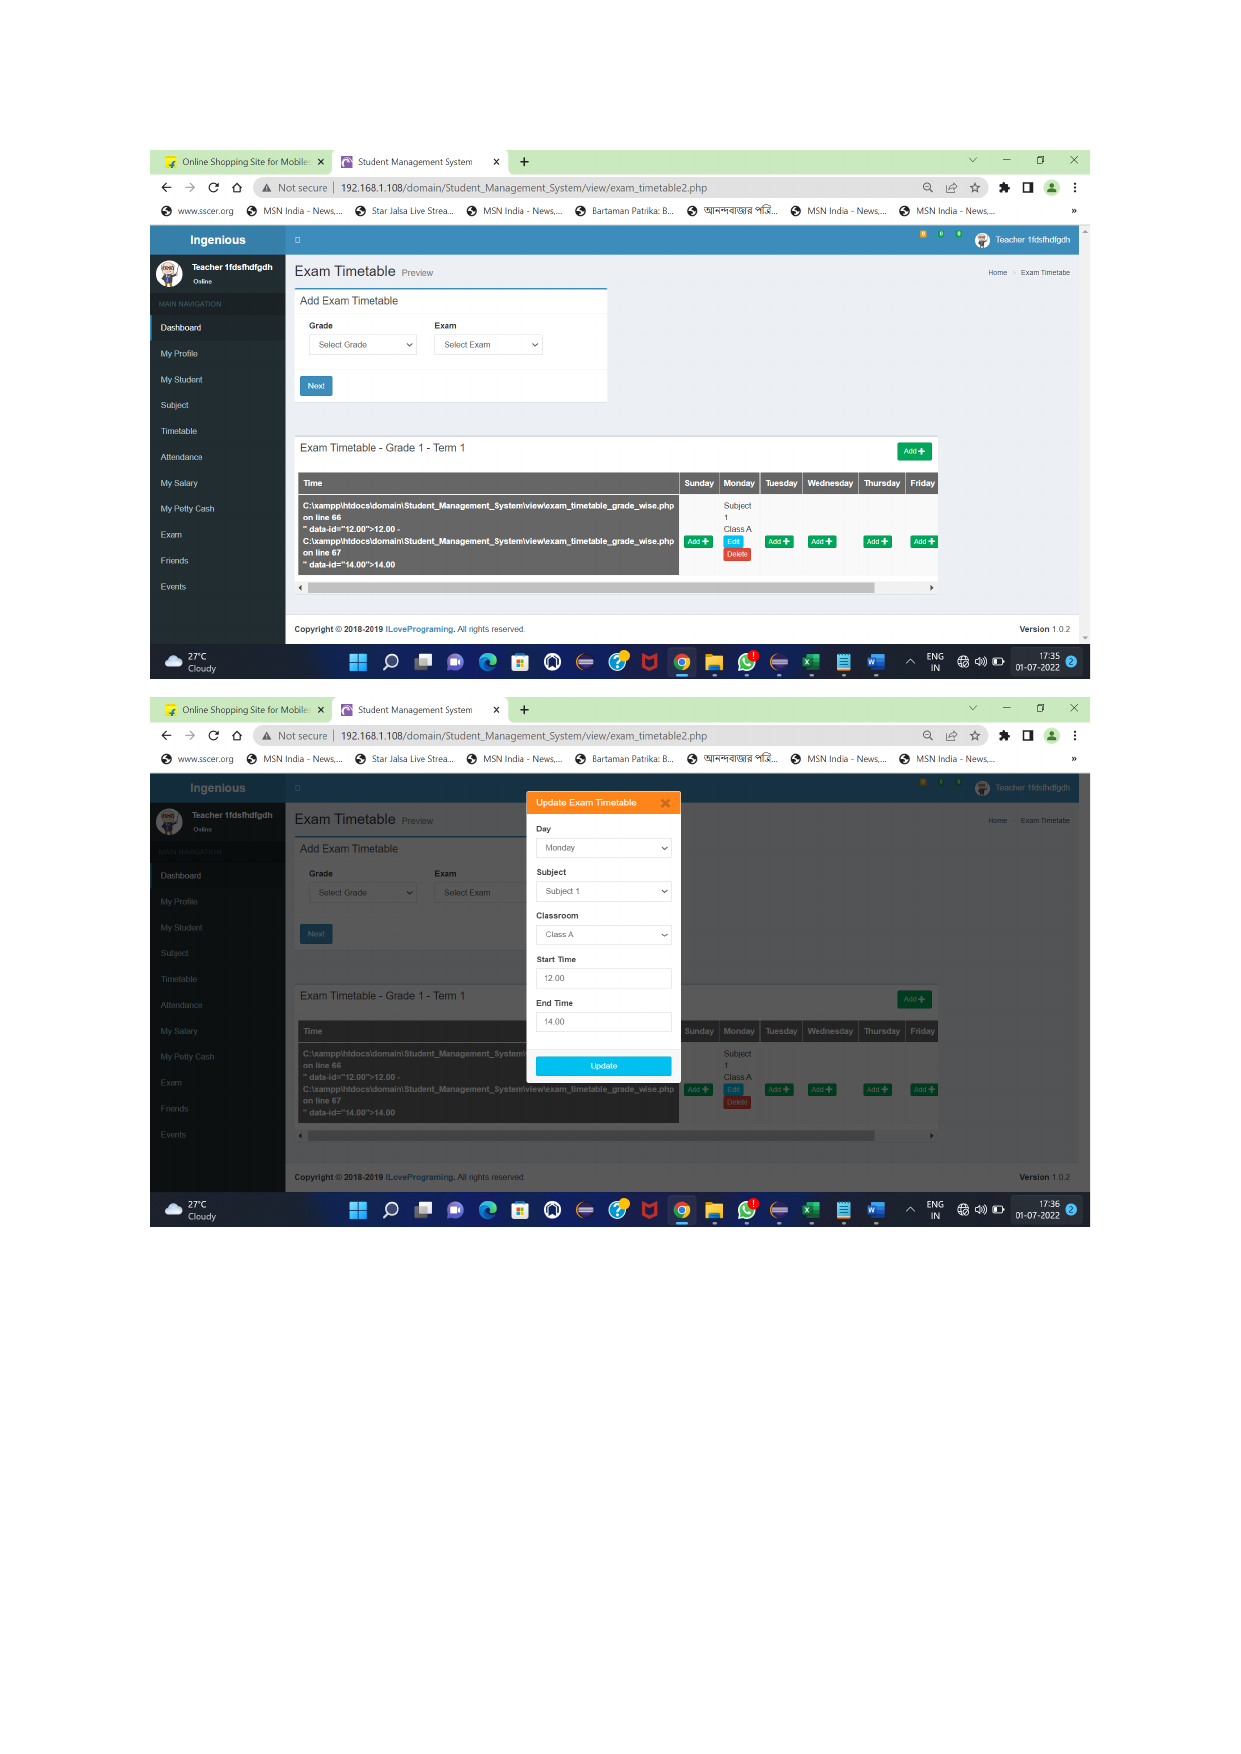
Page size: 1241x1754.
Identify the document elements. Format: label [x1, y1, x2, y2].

picture [150, 150, 1091, 679]
picture [150, 697, 1091, 1227]
